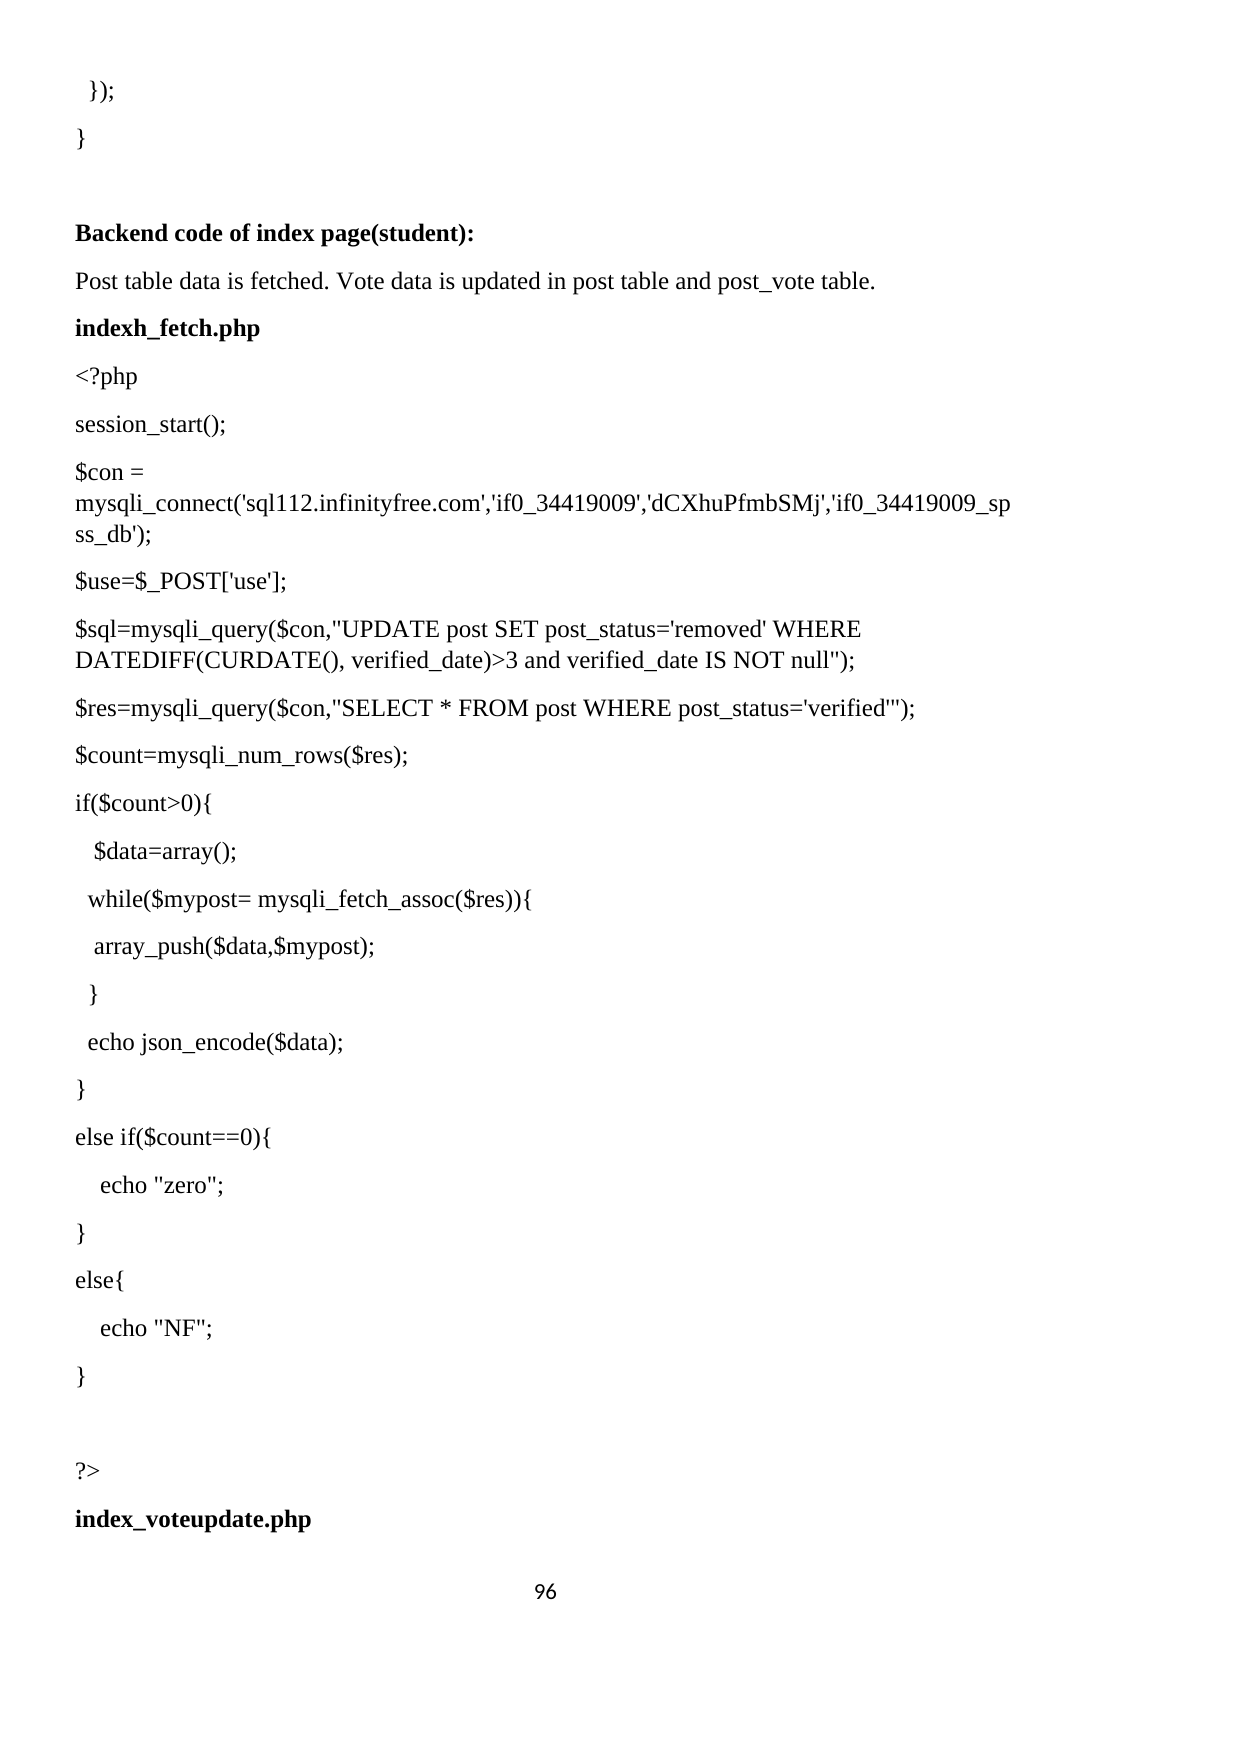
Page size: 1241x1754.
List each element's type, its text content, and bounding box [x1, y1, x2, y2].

text array_push($data,$mypost); [75, 931, 1015, 960]
text index_voteupdate.php [75, 1504, 1015, 1533]
text else{ [75, 1265, 1015, 1294]
text session_start(); [75, 409, 1015, 438]
text Post table data is fetched. Vote data is updated in post table and post_vote table. [75, 266, 1015, 294]
text } [75, 1074, 1015, 1103]
text $count=mysqli_num_rows($res); [75, 741, 1015, 769]
text <?php [75, 361, 1015, 390]
text }); [75, 75, 1015, 104]
text } [75, 123, 1015, 151]
text echo json_encode($data); [75, 1027, 1015, 1056]
text while($mypost= mysqli_fetch_assoc($res)){ [75, 884, 1015, 912]
text $use=$_POST['use']; [75, 566, 1015, 595]
text $data=array(); [75, 836, 1015, 865]
text else if($count==0){ [75, 1122, 1015, 1151]
text } [75, 979, 1015, 1008]
text $res=mysqli_query($con,"SELECT * FROM post WHERE post_status='verified'"); [75, 693, 1015, 722]
text $sql=mysqli_query($con,"UPDATE post SET post_status='removed' WHERE DATEDIFF(CURDATE(), verified_date)>3 and verified_date IS NOT null"); [75, 614, 1015, 674]
text indexh_fetch.php [75, 313, 1015, 342]
text echo "NF"; [75, 1313, 1015, 1342]
text $con = mysqli_connect('sql112.infinityfree.com','if0_34419009','dCXhuPfmbSMj','if0_34419009_spss_db'); [75, 457, 1015, 547]
text if($count>0){ [75, 788, 1015, 817]
text echo "zero"; [75, 1170, 1015, 1199]
text } [75, 1218, 1015, 1246]
text } [75, 1361, 1015, 1389]
text Backend code of index page(student): [75, 218, 1015, 247]
text ?> [75, 1456, 1015, 1485]
